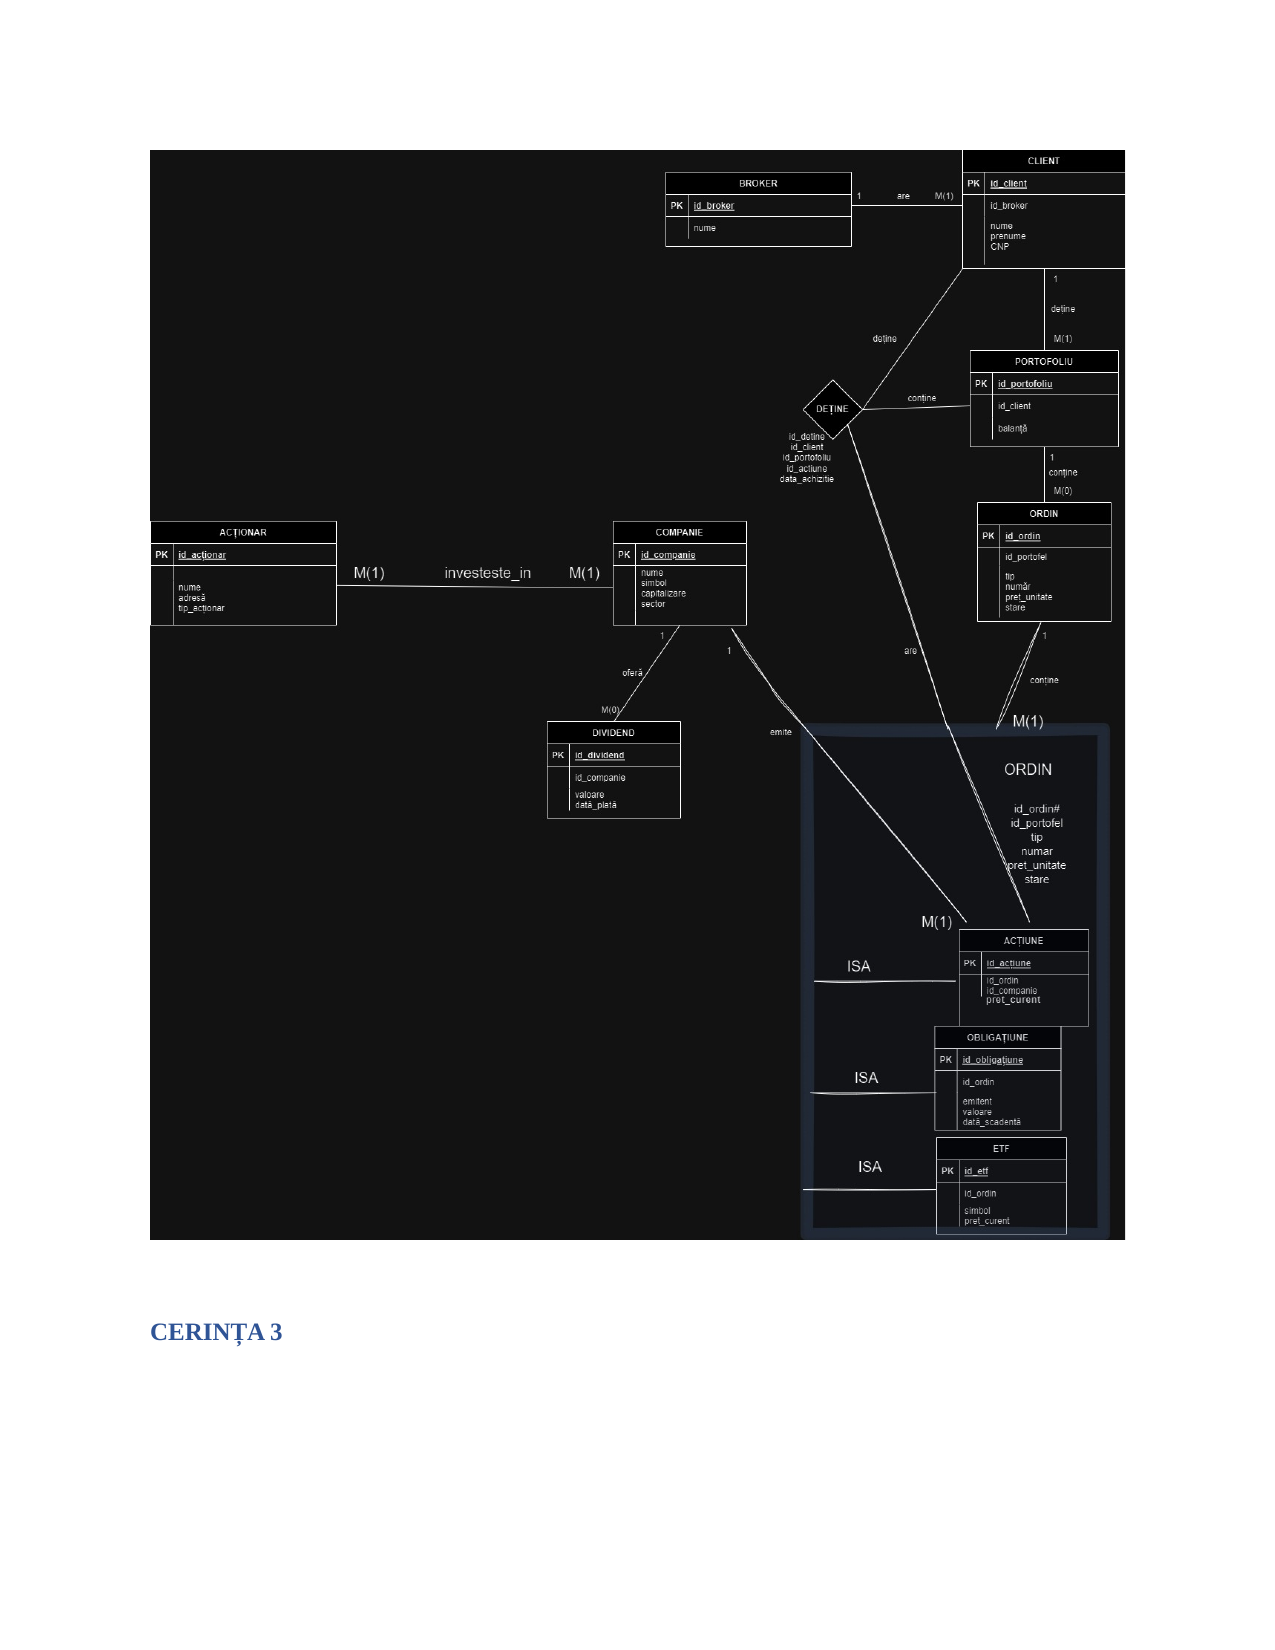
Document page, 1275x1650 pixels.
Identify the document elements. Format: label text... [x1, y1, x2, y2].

picture [150, 150, 1125, 1240]
subtitle CERINȚA 3 [150, 1317, 1125, 1346]
